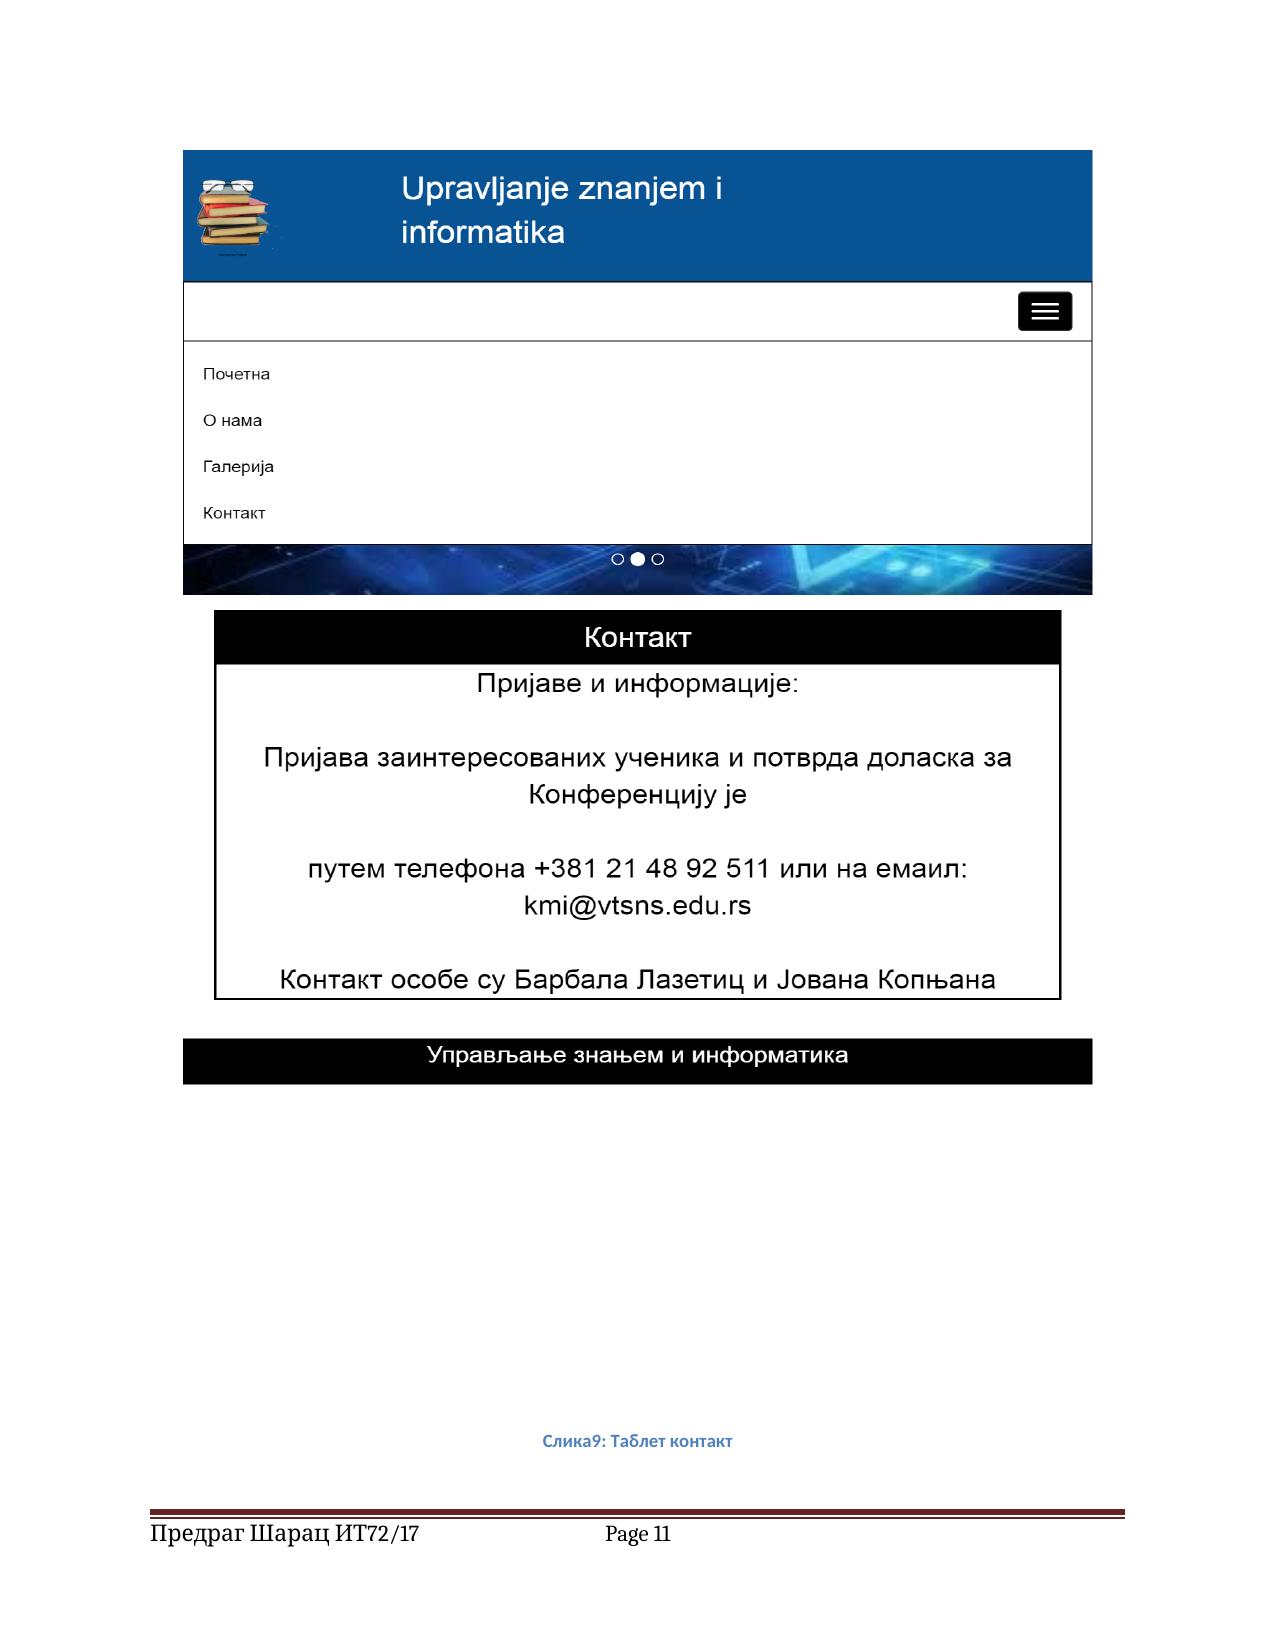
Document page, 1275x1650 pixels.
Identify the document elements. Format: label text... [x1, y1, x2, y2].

picture [165, 150, 1111, 1405]
